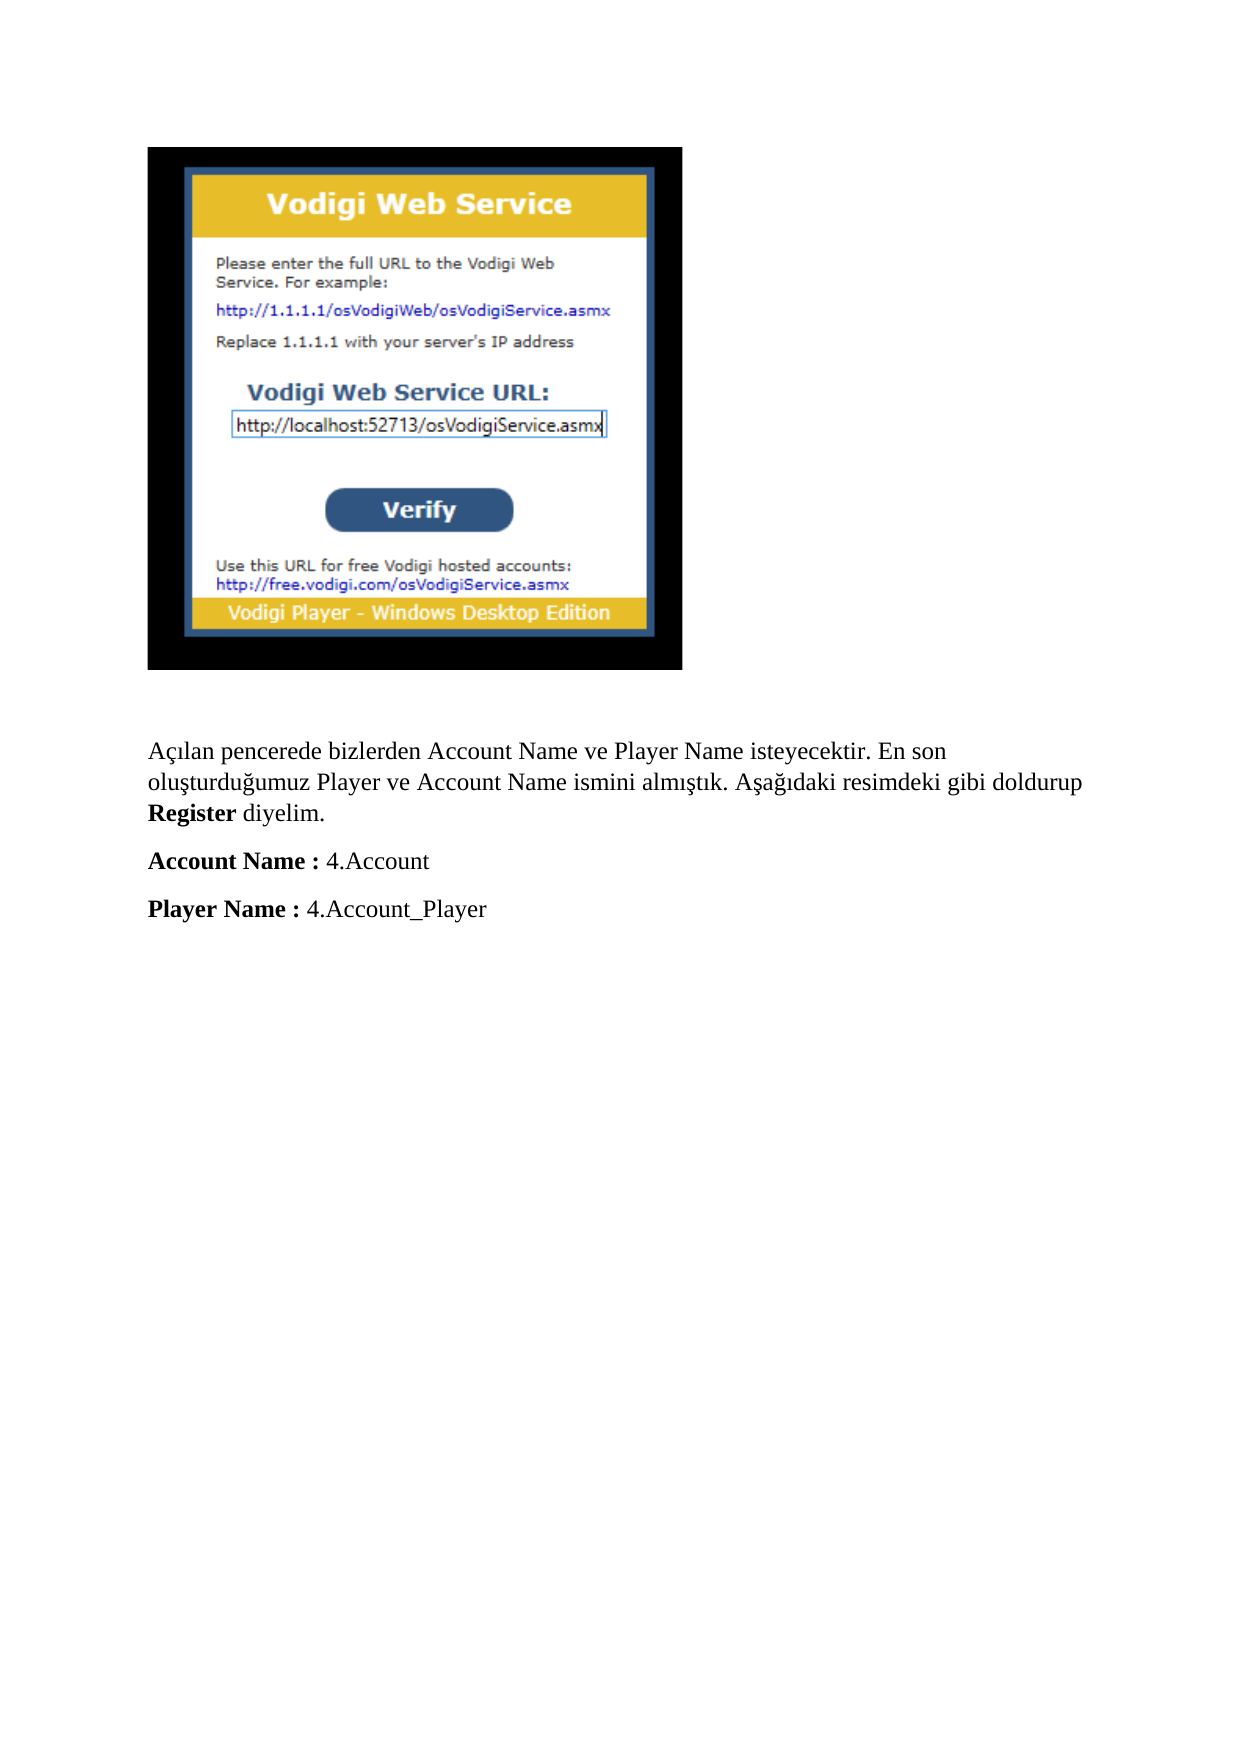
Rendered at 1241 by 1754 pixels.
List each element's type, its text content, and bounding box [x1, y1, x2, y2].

text Account Name : 4.Account [148, 846, 1093, 875]
text Açılan pencerede bizlerden Account Name ve Player Name isteyecektir. En son oluşturduğumuz Player ve Account Name ismini almıştık. Aşağıdaki resimdeki gibi doldurup Register diyelim. [148, 736, 1093, 827]
text Player Name : 4.Account_Player [148, 894, 1093, 923]
picture [147, 147, 683, 670]
